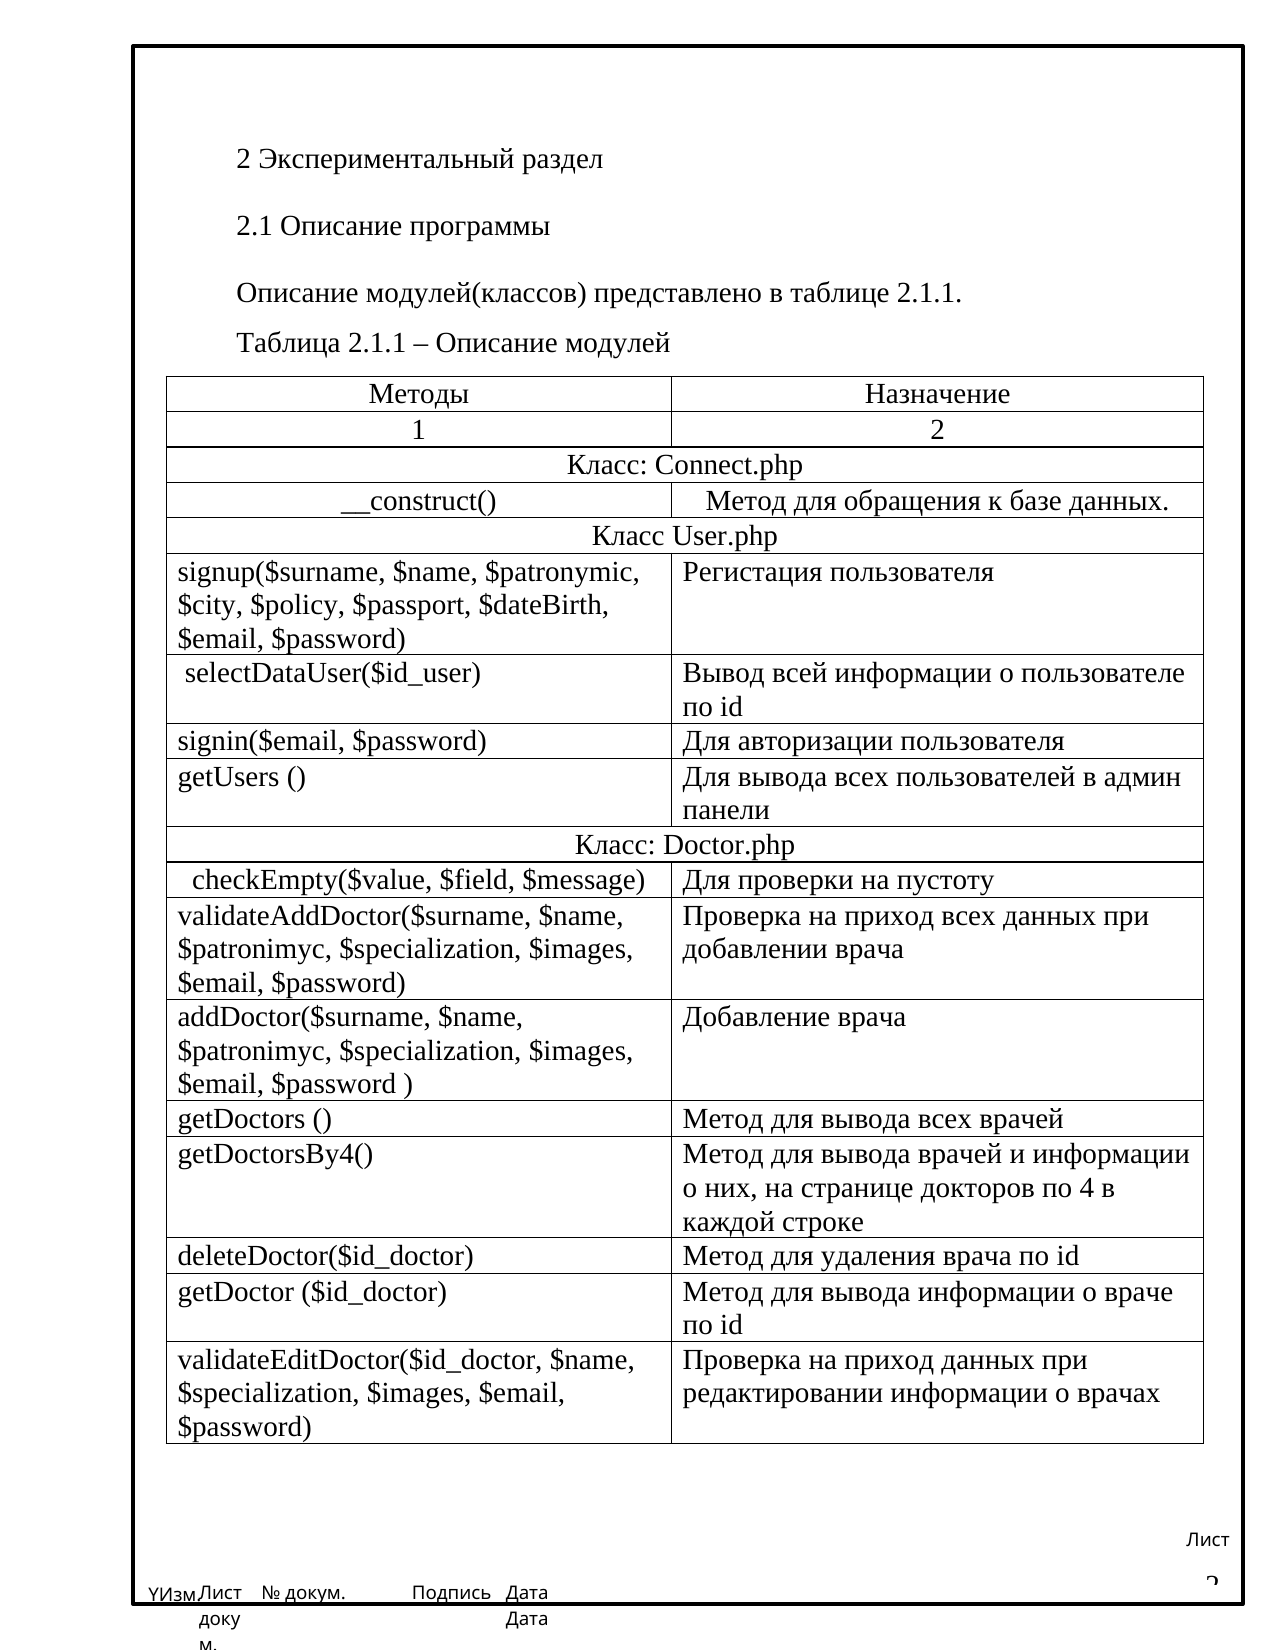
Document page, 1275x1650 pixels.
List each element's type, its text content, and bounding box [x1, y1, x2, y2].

table_cell getDoctor ($id_doctor) [167, 1274, 671, 1341]
table_cell __construct() [167, 483, 671, 517]
table_cell signin($email, $password) [167, 724, 671, 758]
text Описание модулей(классов) представлено в таблице 2.1.1. [177, 275, 1216, 308]
table_cell Метод для вывода информации о враче по id [672, 1274, 1203, 1341]
table_cell Метод для обращения к базе данных. [672, 483, 1203, 517]
table_cell 2 [672, 412, 1203, 446]
table_cell Добавление врача [672, 1000, 1203, 1100]
text Таблица 2.1.1 – Описание модулей [177, 325, 1216, 359]
table_cell Для проверки на пустоту [672, 863, 1203, 897]
table_cell Для вывода всех пользователей в админ панели [672, 759, 1203, 826]
table_cell Проверка на приход всех данных при добавлении врача [672, 898, 1203, 998]
table_cell Вывод всей информации о пользователе по id [672, 655, 1203, 722]
table_cell deleteDoctor($id_doctor) [167, 1238, 671, 1273]
table_cell getUsers () [167, 759, 671, 826]
table_cell Проверка на приход данных при редактировании информации о врачах [672, 1342, 1203, 1442]
table_cell checkEmpty($value, $field, $message) [167, 863, 671, 897]
table_header Методы [167, 377, 671, 411]
table_cell signup($surname, $name, $patronymic, $city, $policy, $passport, $dateBirth, $email, $password) [167, 554, 671, 654]
table_cell Класс: Connect.php [167, 448, 1203, 482]
table_cell Метод для вывода всех врачей [672, 1101, 1203, 1136]
table_cell Для авторизации пользователя [672, 724, 1203, 758]
table_cell Метод для вывода врачей и информации о них, на странице докторов по 4 в каждой строке [672, 1137, 1203, 1237]
text 2.1 Описание программы [177, 208, 1216, 241]
table_cell selectDataUser($id_user) [167, 655, 671, 722]
table_cell validateAddDoctor($surname, $name, $patronimyc, $specialization, $images, $email, $password) [167, 898, 671, 998]
table_cell Регистация пользователя [672, 554, 1203, 654]
table_cell Метод для удаления врача по id [672, 1238, 1203, 1273]
table_cell Класс User.php [167, 518, 1203, 553]
table_cell Класс: Doctor.php [167, 827, 1203, 861]
table_cell addDoctor($surname, $name, $patronimyc, $specialization, $images, $email, $password ) [167, 1000, 671, 1100]
table_header Назначение [672, 377, 1203, 411]
table_cell getDoctorsBy4() [167, 1137, 671, 1237]
table_cell 1 [167, 412, 671, 446]
text 2 Экспериментальный раздел [177, 141, 1216, 174]
table_cell validateEditDoctor($id_doctor, $name, $specialization, $images, $email, $password) [167, 1342, 671, 1442]
table_cell getDoctors () [167, 1101, 671, 1136]
